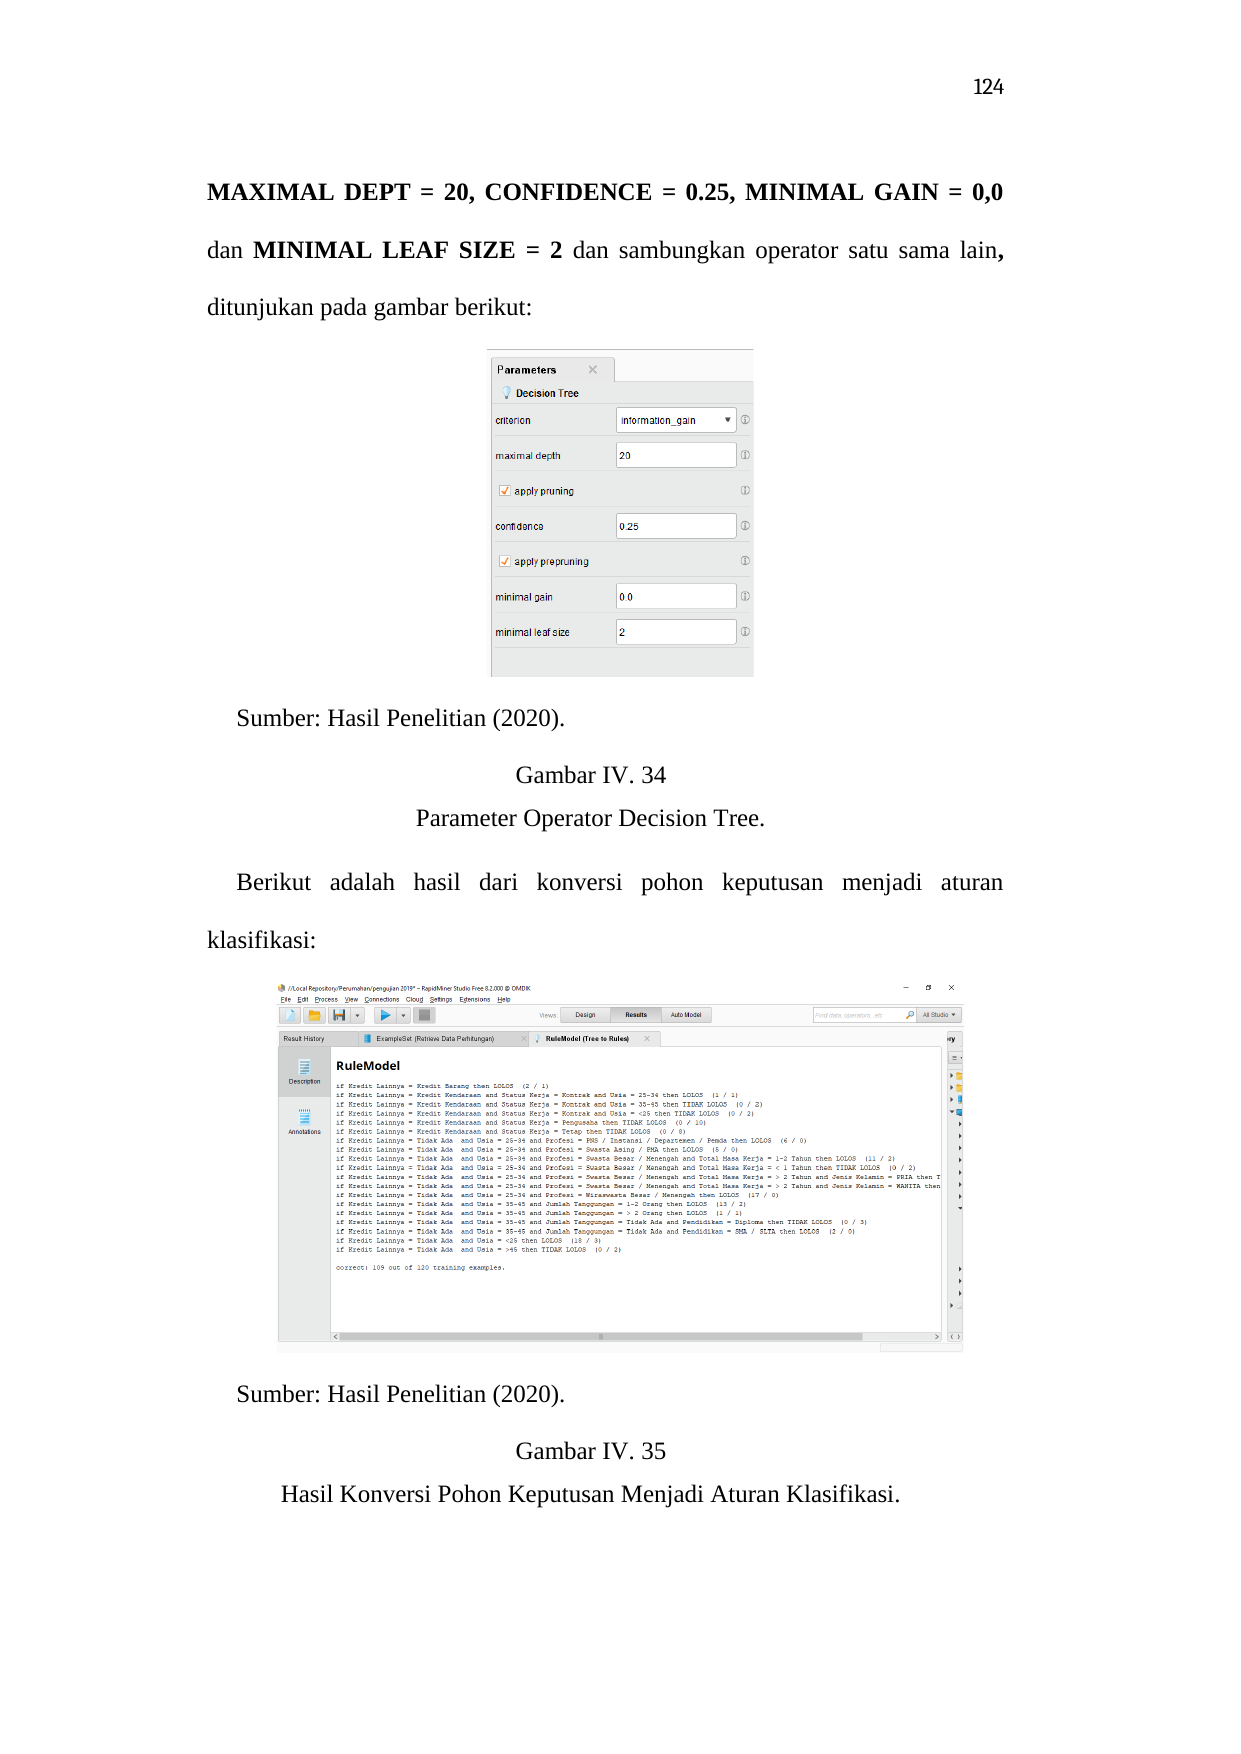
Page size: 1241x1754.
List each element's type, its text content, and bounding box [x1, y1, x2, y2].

text Sumber: Hasil Penelitian (2020). [207, 1379, 1004, 1407]
text Berikut adalah hasil dari konversi pohon keputusan menjadi aturan klasifikasi: [207, 867, 1004, 953]
picture [276, 982, 964, 1353]
text Gambar IV. 35 Hasil Konversi Pohon Keputusan Menjadi Aturan Klasifikasi. [177, 1436, 1004, 1508]
text Sumber: Hasil Penelitian (2020). [207, 703, 1004, 731]
picture [486, 349, 754, 677]
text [207, 177, 1004, 321]
text Gambar IV. 34 Parameter Operator Decision Tree. [177, 760, 1004, 832]
